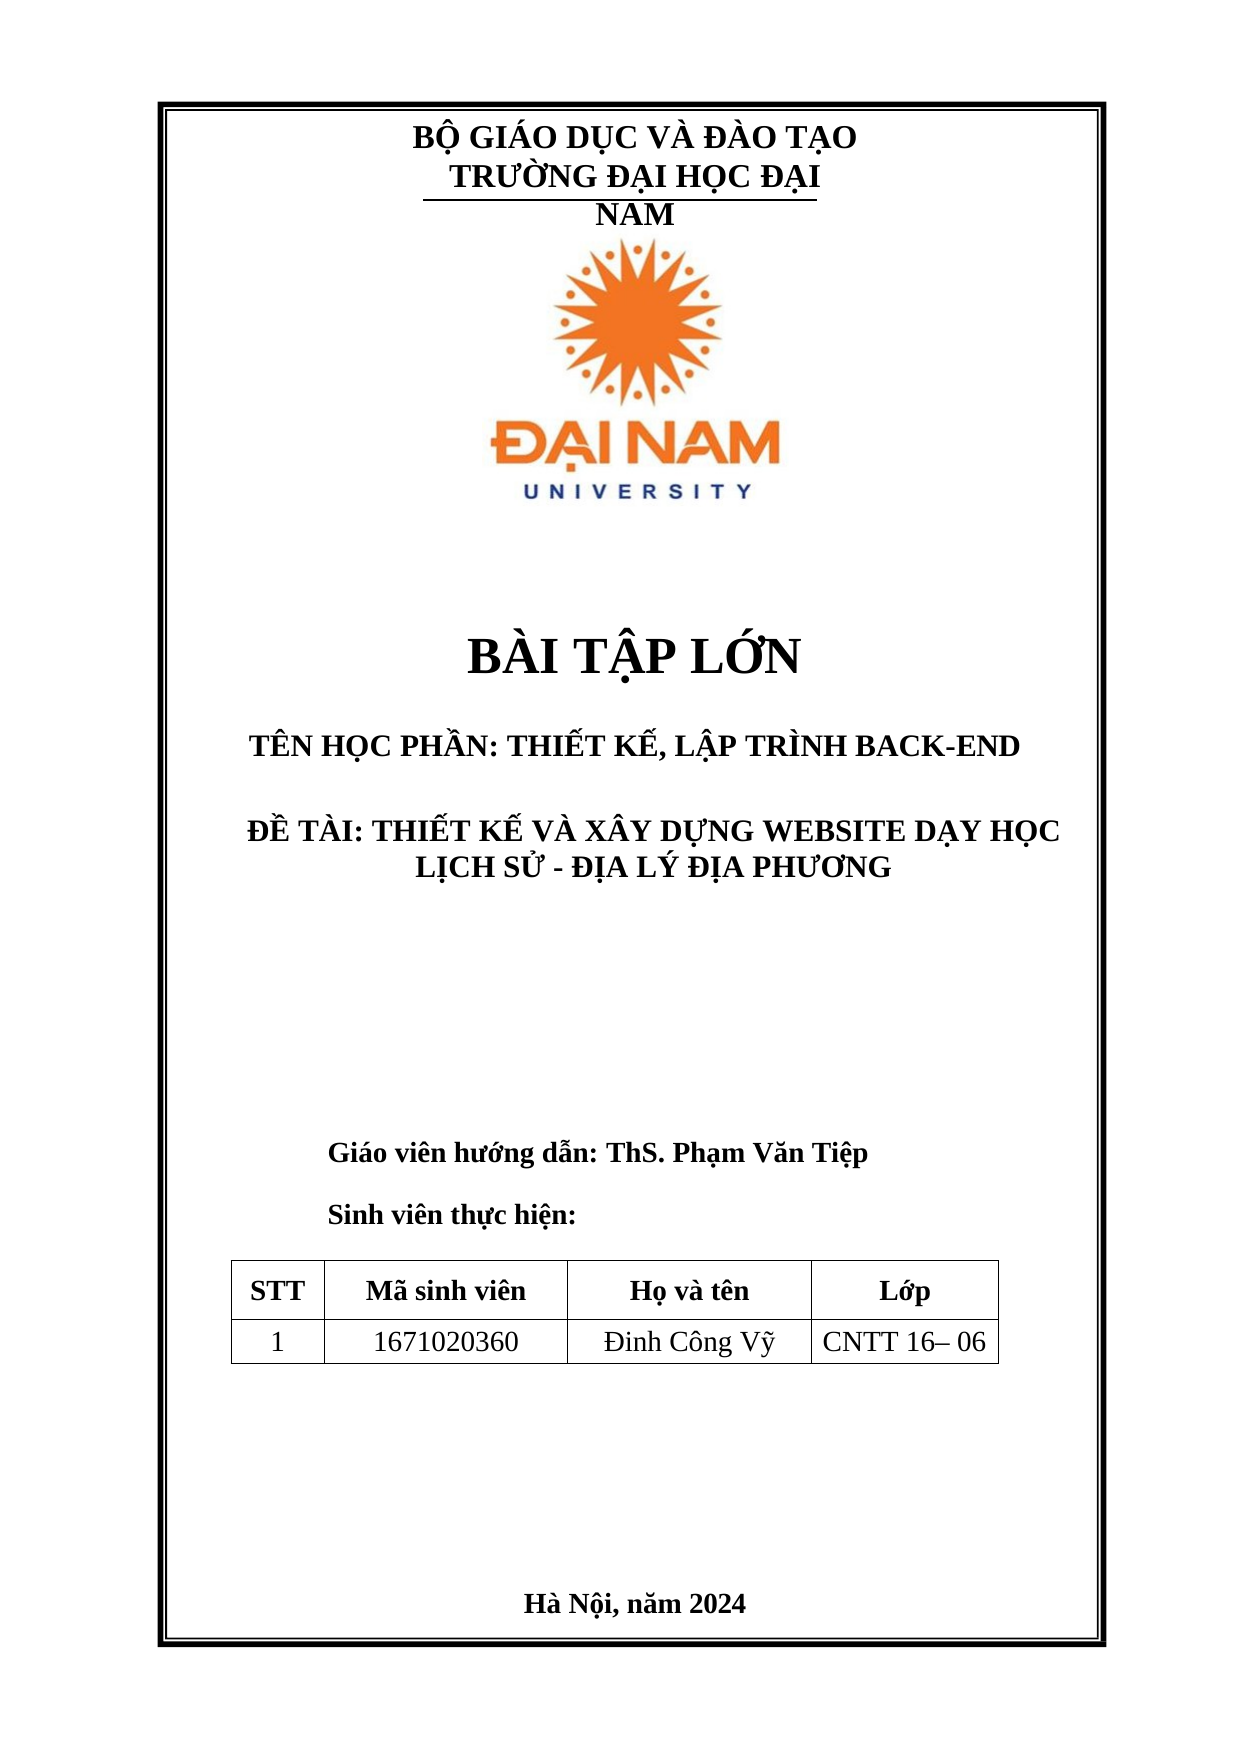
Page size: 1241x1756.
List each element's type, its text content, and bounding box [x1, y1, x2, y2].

table_cell CNTT 16– 06 [812, 1320, 998, 1363]
table_cell 1671020360 [325, 1320, 567, 1363]
table_header Họ và tên [568, 1261, 811, 1318]
table_header Lớp [812, 1261, 998, 1318]
table_header STT [232, 1261, 324, 1318]
text Giáo viên hướng dẫn: ThS. Phạm Văn Tiệp Sinh viên thực hiện: [327, 1135, 916, 1231]
table_header Mã sinh viên [325, 1261, 567, 1318]
title BÀI TẬP LỚN [171, 625, 1098, 685]
text TÊN HỌC PHẦN: THIẾT KẾ, LẬP TRÌNH BACK-END [171, 727, 1098, 763]
picture [482, 233, 789, 507]
table_cell Đinh Công Vỹ [568, 1320, 811, 1363]
text Hà Nội, năm 2024 [171, 1586, 1098, 1619]
text ĐỀ TÀI: THIẾT KẾ VÀ XÂY DỰNG WEBSITE DẠY HỌC LỊCH SỬ - ĐỊA LÝ ĐỊA PHƯƠNG [209, 812, 1098, 884]
text BỘ GIÁO DỤC VÀ ĐÀO TẠO TRƯỜNG ĐẠI HỌC ĐẠI NAM [405, 118, 865, 233]
table_cell 1 [232, 1320, 324, 1363]
